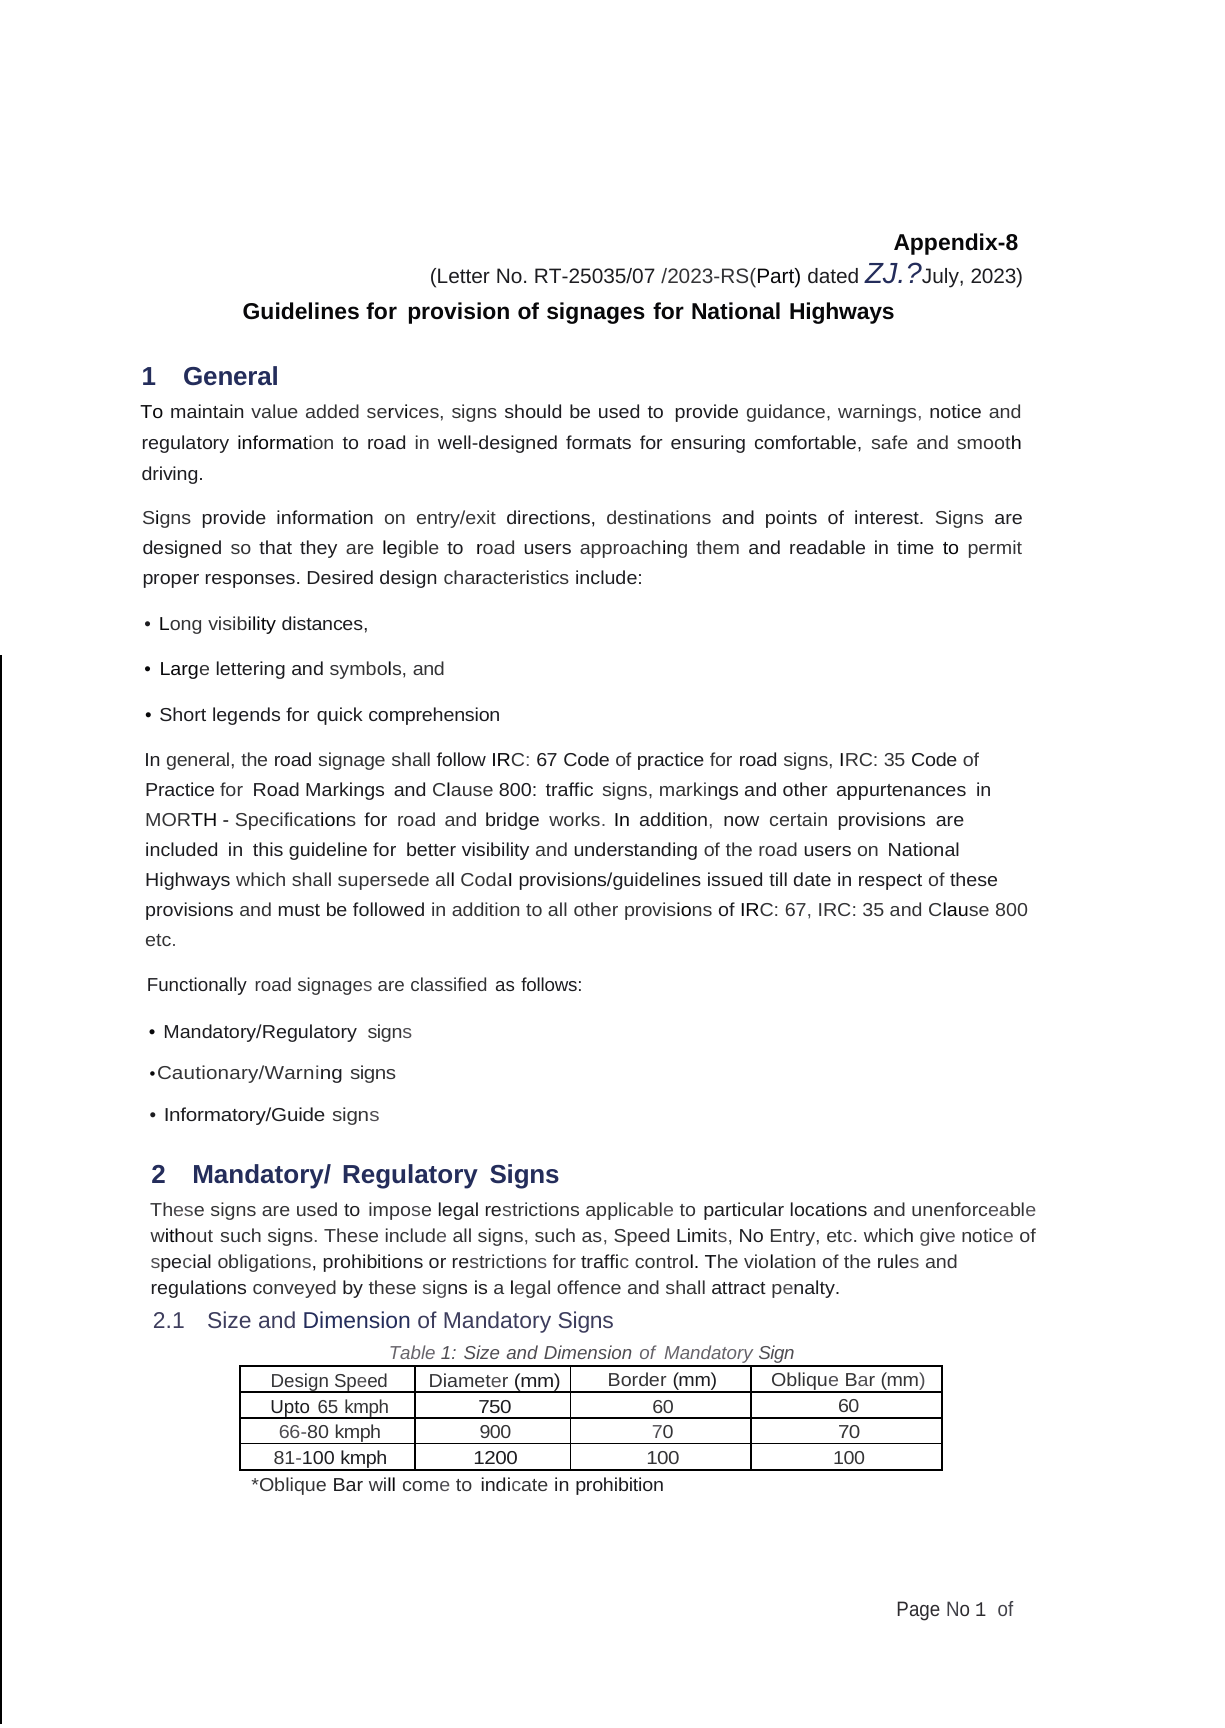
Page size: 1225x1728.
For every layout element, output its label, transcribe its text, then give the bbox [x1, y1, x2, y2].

table_cell 750 [416, 1393, 570, 1417]
text To maintain value added services, signs should be used to provide guidance, warnings, notice and regulatory information to road in well-designed formats for ensuring comfortable, safe and smooth driving. [140, 401, 1022, 484]
table_header Oblique Bar (mm) [752, 1367, 941, 1391]
list Mandatory/Regulatory signs [148, 1021, 1052, 1042]
table_cell 70 [571, 1419, 750, 1443]
list Cautionary/Warning signs [149, 1062, 1052, 1084]
list Long visibility distances, [144, 613, 1052, 635]
table_cell 900 [416, 1419, 570, 1443]
subtitle General [141, 361, 1052, 391]
table_cell 81-100 kmph [241, 1444, 414, 1469]
table_header Design Speed [241, 1367, 414, 1391]
text Signs provide information on entry/exit directions, destinations and points of interest. Signs are designed so that they are legible to road users approaching them and readable in time to permit proper responses. Desired design characteristics include: [142, 507, 1022, 588]
text Table 1: Size and Dimension of Mandatory Sign [155, 1342, 1028, 1364]
table_cell Upto 65 kmph [241, 1393, 414, 1417]
table_cell 60 [571, 1393, 750, 1417]
text Functionally road signages are classified as follows: [147, 974, 1052, 996]
subtitle Appendix-8 [129, 229, 1019, 256]
list Short legends for quick comprehension [145, 704, 1052, 726]
subtitle Mandatory/ Regulatory Signs [151, 1159, 1052, 1189]
table_cell 66-80 kmph [241, 1419, 414, 1443]
table_header Border (mm) [571, 1367, 750, 1391]
subtitle Size and Dimension of Mandatory Signs [153, 1307, 1052, 1334]
list Large lettering and symbols, and [144, 658, 1052, 680]
text (Letter No. RT-25035/07 /2023-RS(Part) dated ZJ.?July, 2023) [429, 256, 1052, 290]
text *Oblique Bar will come to indicate in prohibition [251, 1474, 1052, 1496]
text Guidelines for provision of signages for National Highways [242, 298, 1052, 325]
text In general, the road signage shall follow IRC: 67 Code of practice for road signs, IRC: 35 Code of Practice for Road Markings and Clause 800: traffic signs, markings and other appurtenances in MORTH - Specifications for road and bridge works. In addition, now certain provisions are included in this guideline for better visibility and understanding of the road users on National Highways which shall supersede all CodaI provisions/guidelines issued till date in respect of these provisions and must be followed in addition to all other provisions of IRC: 67, IRC: 35 and Clause 800 etc. [144, 748, 1042, 951]
table_cell 100 [571, 1444, 750, 1469]
text These signs are used to impose legal restrictions applicable to particular locations and unenforceable without such signs. These include all signs, such as, Speed Limits, No Entry, etc. which give notice of special obligations, prohibitions or restrictions for traffic control. The violation of the rules and regulations conveyed by these signs is a legal offence and shall attract penalty. [150, 1199, 1042, 1299]
table_cell 1200 [416, 1444, 570, 1469]
table_header Diameter (mm) [416, 1367, 570, 1391]
table_cell 60 [752, 1393, 941, 1417]
table_cell 70 [752, 1419, 941, 1443]
table_cell 100 [752, 1444, 941, 1469]
list Informatory/Guide signs [149, 1104, 1052, 1126]
